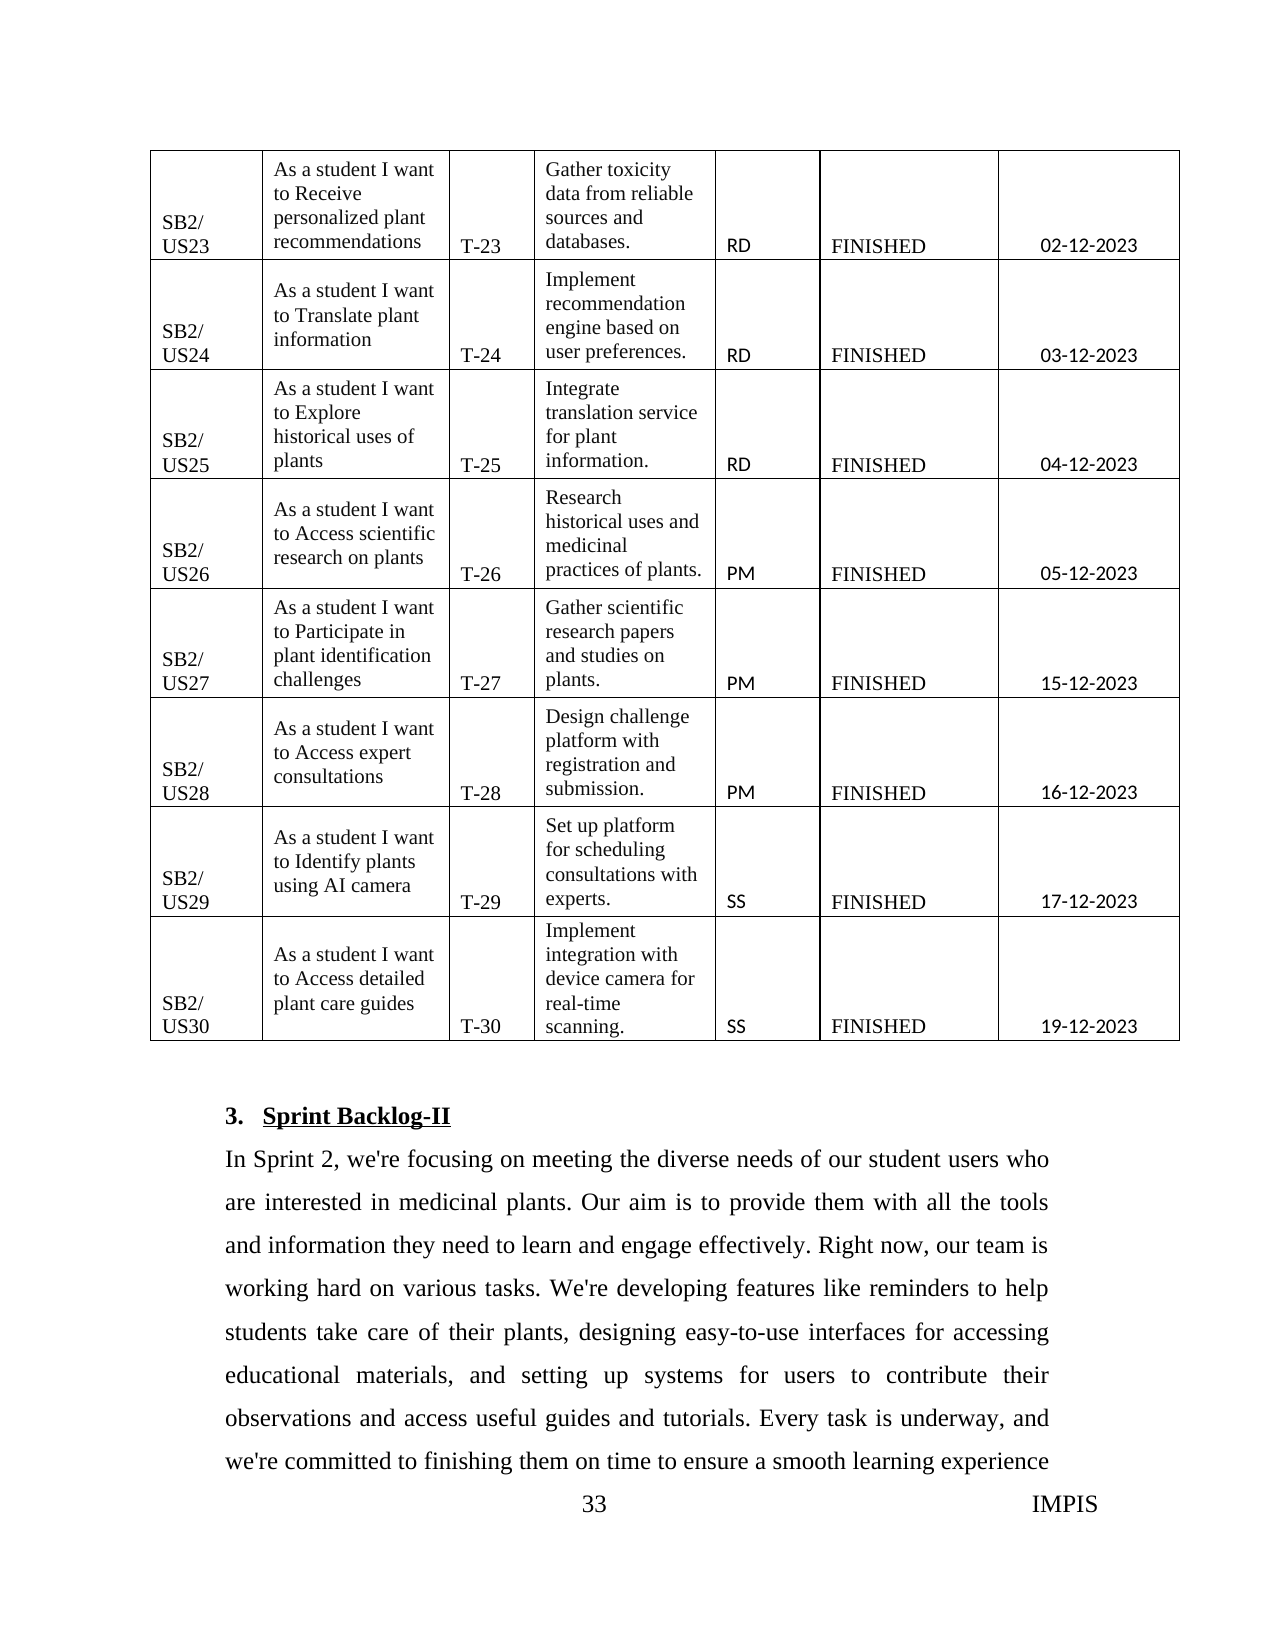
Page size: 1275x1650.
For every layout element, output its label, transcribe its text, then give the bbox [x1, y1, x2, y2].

table_cell 19-12-2023 [999, 917, 1179, 1040]
table_cell T-27 [450, 589, 534, 697]
table_cell As a student I want to Participate in plant identification challenges [263, 589, 449, 697]
table_cell FINISHED [821, 589, 998, 697]
table_cell FINISHED [821, 917, 998, 1040]
table_cell Set up platform for scheduling consultations with experts. [535, 807, 715, 916]
table_cell As a student I want to Translate plant information [263, 260, 449, 369]
table_cell FINISHED [821, 807, 998, 916]
table_cell 15-12-2023 [999, 589, 1179, 697]
table_cell FINISHED [821, 698, 998, 806]
table_cell SB2/US26 [151, 479, 262, 587]
table_cell As a student I want to Access detailed plant care guides [263, 917, 449, 1040]
table_cell SB2/US23 [151, 151, 262, 259]
table_cell SS [716, 807, 819, 916]
table_cell T-24 [450, 260, 534, 369]
table_cell As a student I want to Explore historical uses of plants [263, 370, 449, 478]
table_cell FINISHED [821, 151, 998, 259]
table_cell SB2/US25 [151, 370, 262, 478]
table_cell As a student I want to Identify plants using AI camera [263, 807, 449, 916]
table_cell RD [716, 260, 819, 369]
table_cell As a student I want to Access scientific research on plants [263, 479, 449, 587]
table_cell Research historical uses and medicinal practices of plants. [535, 479, 715, 587]
table_cell SB2/US24 [151, 260, 262, 369]
table_cell Gather toxicity data from reliable sources and databases. [535, 151, 715, 259]
table_cell T-23 [450, 151, 534, 259]
table_cell FINISHED [821, 260, 998, 369]
table_cell SS [716, 917, 819, 1040]
table_cell PM [716, 479, 819, 587]
table_cell As a student I want to Access expert consultations [263, 698, 449, 806]
table_cell T-29 [450, 807, 534, 916]
table_cell As a student I want to Receive personalized plant recommendations [263, 151, 449, 259]
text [225, 1144, 1050, 1475]
table_cell SB2/US29 [151, 807, 262, 916]
table_cell 03-12-2023 [999, 260, 1179, 369]
table_cell T-25 [450, 370, 534, 478]
table_cell 17-12-2023 [999, 807, 1179, 916]
table_cell Implement recommendation engine based on user preferences. [535, 260, 715, 369]
table_cell RD [716, 151, 819, 259]
table_cell Integrate translation service for plant information. [535, 370, 715, 478]
table_cell T-26 [450, 479, 534, 587]
table_cell 05-12-2023 [999, 479, 1179, 587]
table_cell T-28 [450, 698, 534, 806]
list Sprint Backlog-II [225, 1101, 1050, 1130]
table_cell PM [716, 589, 819, 697]
table_cell FINISHED [821, 479, 998, 587]
table_cell SB2/US30 [151, 917, 262, 1040]
table_cell SB2/US28 [151, 698, 262, 806]
table_cell RD [716, 370, 819, 478]
table_cell 16-12-2023 [999, 698, 1179, 806]
table_cell Implement integration with device camera for real-time scanning. [535, 917, 715, 1040]
table_cell T-30 [450, 917, 534, 1040]
table_cell PM [716, 698, 819, 806]
table_cell SB2/US27 [151, 589, 262, 697]
table_cell Gather scientific research papers and studies on plants. [535, 589, 715, 697]
table_cell 02-12-2023 [999, 151, 1179, 259]
table_cell 04-12-2023 [999, 370, 1179, 478]
table_cell FINISHED [821, 370, 998, 478]
table_cell Design challenge platform with registration and submission. [535, 698, 715, 806]
